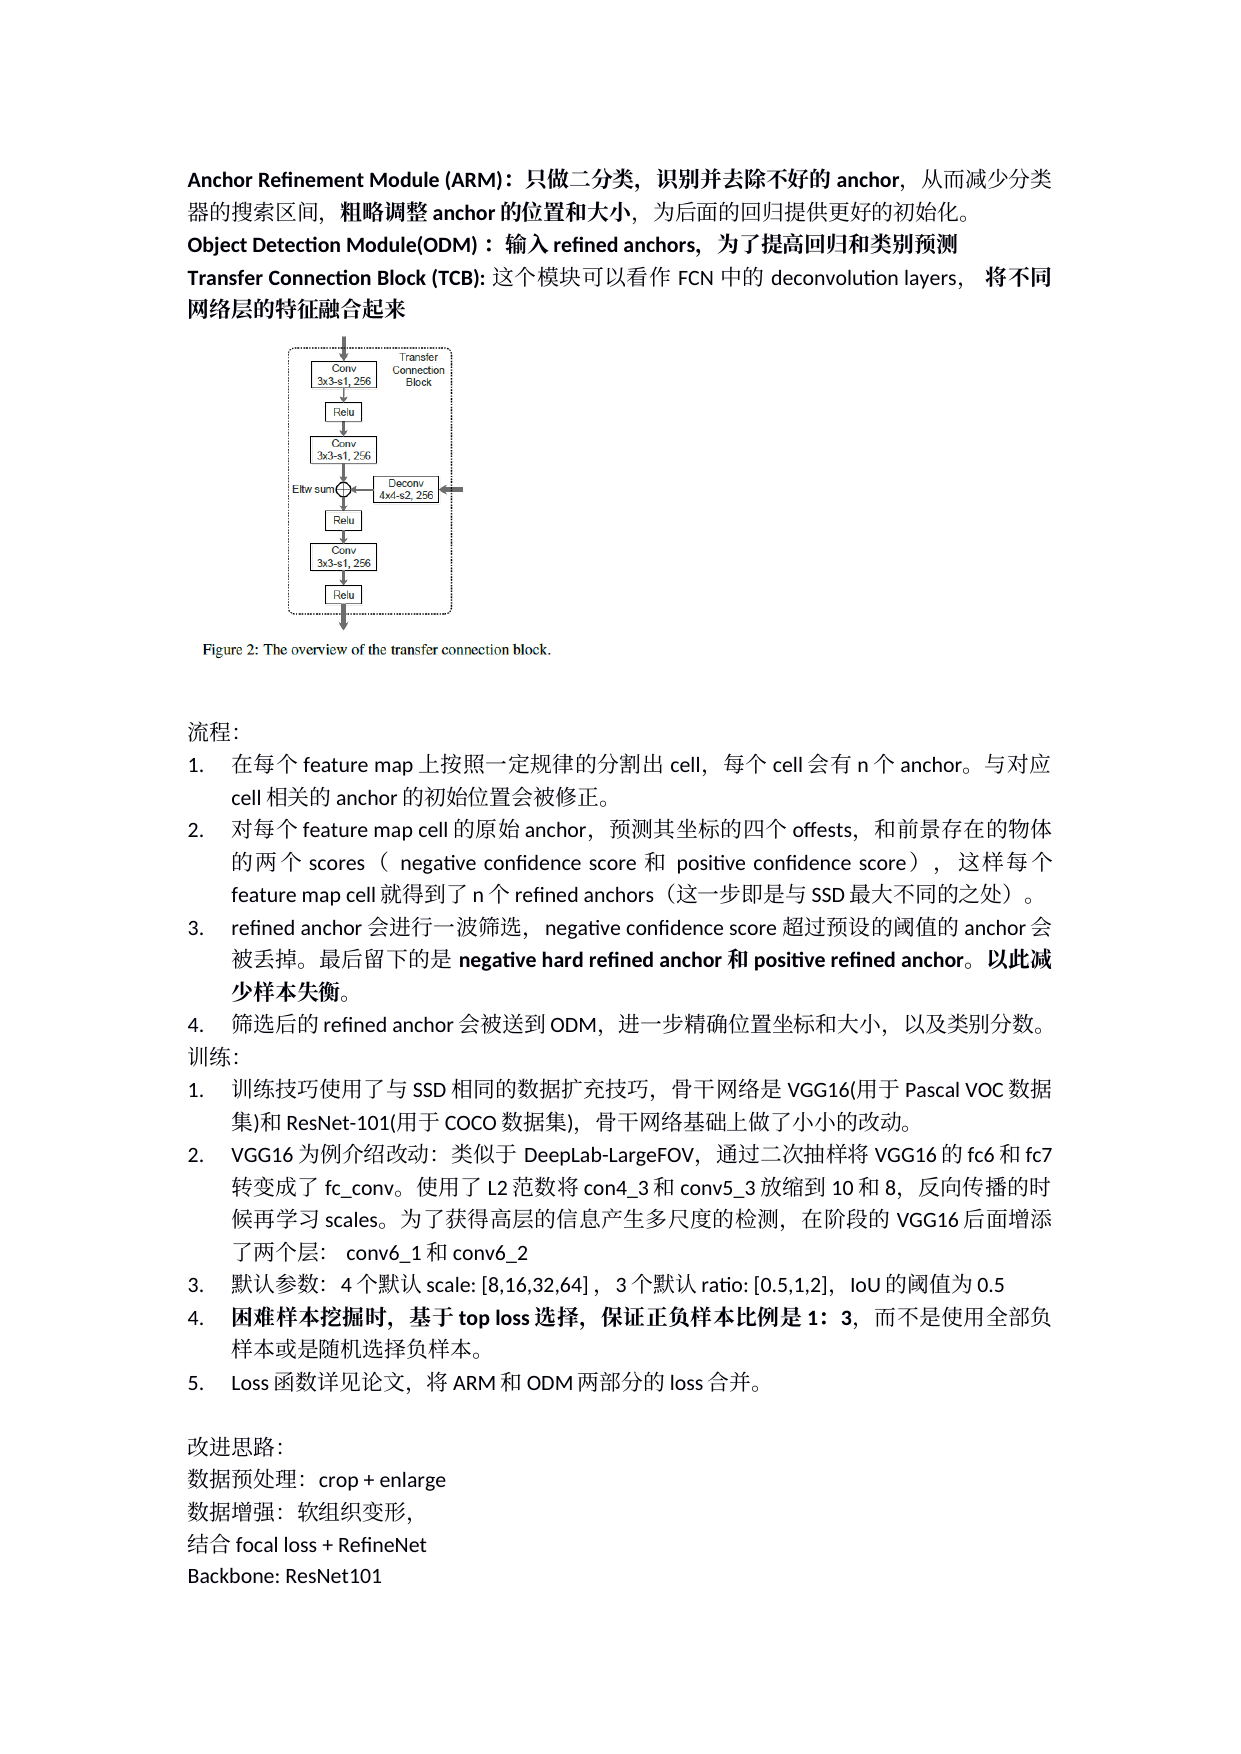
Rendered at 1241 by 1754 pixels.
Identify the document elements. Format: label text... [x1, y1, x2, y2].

text 数据增强：软组织变形， [187, 1494, 1053, 1527]
list Loss函数详见论文，将ARM和ODM两部分的loss合并。 [187, 1364, 1053, 1397]
text 结合focal loss + RefineNet [187, 1527, 1053, 1559]
text 流程： [187, 714, 1053, 747]
list 筛选后的refined anchor会被送到ODM，进一步精确位置坐标和大小，以及类别分数。 [187, 1007, 1053, 1039]
text 训练： [187, 1039, 1053, 1072]
list 训练技巧使用了与SSD相同的数据扩充技巧，骨干网络是VGG16(用于Pascal VOC数据集)和ResNet-101(用于COCO数据集)，骨干网络基础上做了小小的改动。 [187, 1072, 1053, 1137]
text Backbone: ResNet101 [187, 1559, 1053, 1592]
text Object Detection Module(ODM) ：输入refined anchors，为了提高回归和类别预测 [187, 227, 1053, 259]
text Transfer Connection Block (TCB): 这个模块可以看作 FCN 中的 deconvolution layers， 将不同网络层的特征融合起来 [187, 259, 1053, 324]
list refined anchor会进行一波筛选，negative confidence score超过预设的阈值的anchor会被丢掉。最后留下的是 negative hard refined anchor和positive refined anchor。以此减少样本失衡。 [187, 909, 1053, 1007]
list 默认参数：4个默认scale: [8,16,32,64] ，3个默认ratio: [0.5,1,2]，IoU的阈值为0.5 [187, 1267, 1053, 1299]
picture [187, 324, 559, 663]
list VGG16为例介绍改动：类似于 DeepLab-LargeFOV，通过二次抽样将VGG16的fc6和fc7转变成了fc_conv。使用了L2范数将con4_3和conv5_3放缩到10和8，反向传播的时候再学习scales。为了获得高层的信息产生多尺度的检测，在阶段的VGG16后面增添了两个层： conv6_1 和conv6_2 [187, 1137, 1053, 1267]
text 数据预处理：crop + enlarge [187, 1462, 1053, 1494]
text 改进思路： [187, 1429, 1053, 1462]
text Anchor Refinement Module (ARM)：只做二分类，识别并去除不好的anchor，从而减少分类器的搜索区间，粗略调整anchor的位置和大小，为后面的回归提供更好的初始化。 [187, 162, 1053, 227]
list 困难样本挖掘时，基于top loss选择，保证正负样本比例是1：3，而不是使用全部负样本或是随机选择负样本。 [187, 1299, 1053, 1364]
list 在每个feature map上按照一定规律的分割出cell，每个cell会有n个anchor。与对应cell相关的anchor的初始位置会被修正。 [187, 747, 1053, 812]
list 对每个feature map cell的原始anchor，预测其坐标的四个offests，和前景存在的物体的两个scores（ negative confidence score和 positive confidence score），这样每个feature map cell就得到了n个refined anchors（这一步即是与SSD最大不同的之处）。 [187, 812, 1053, 909]
